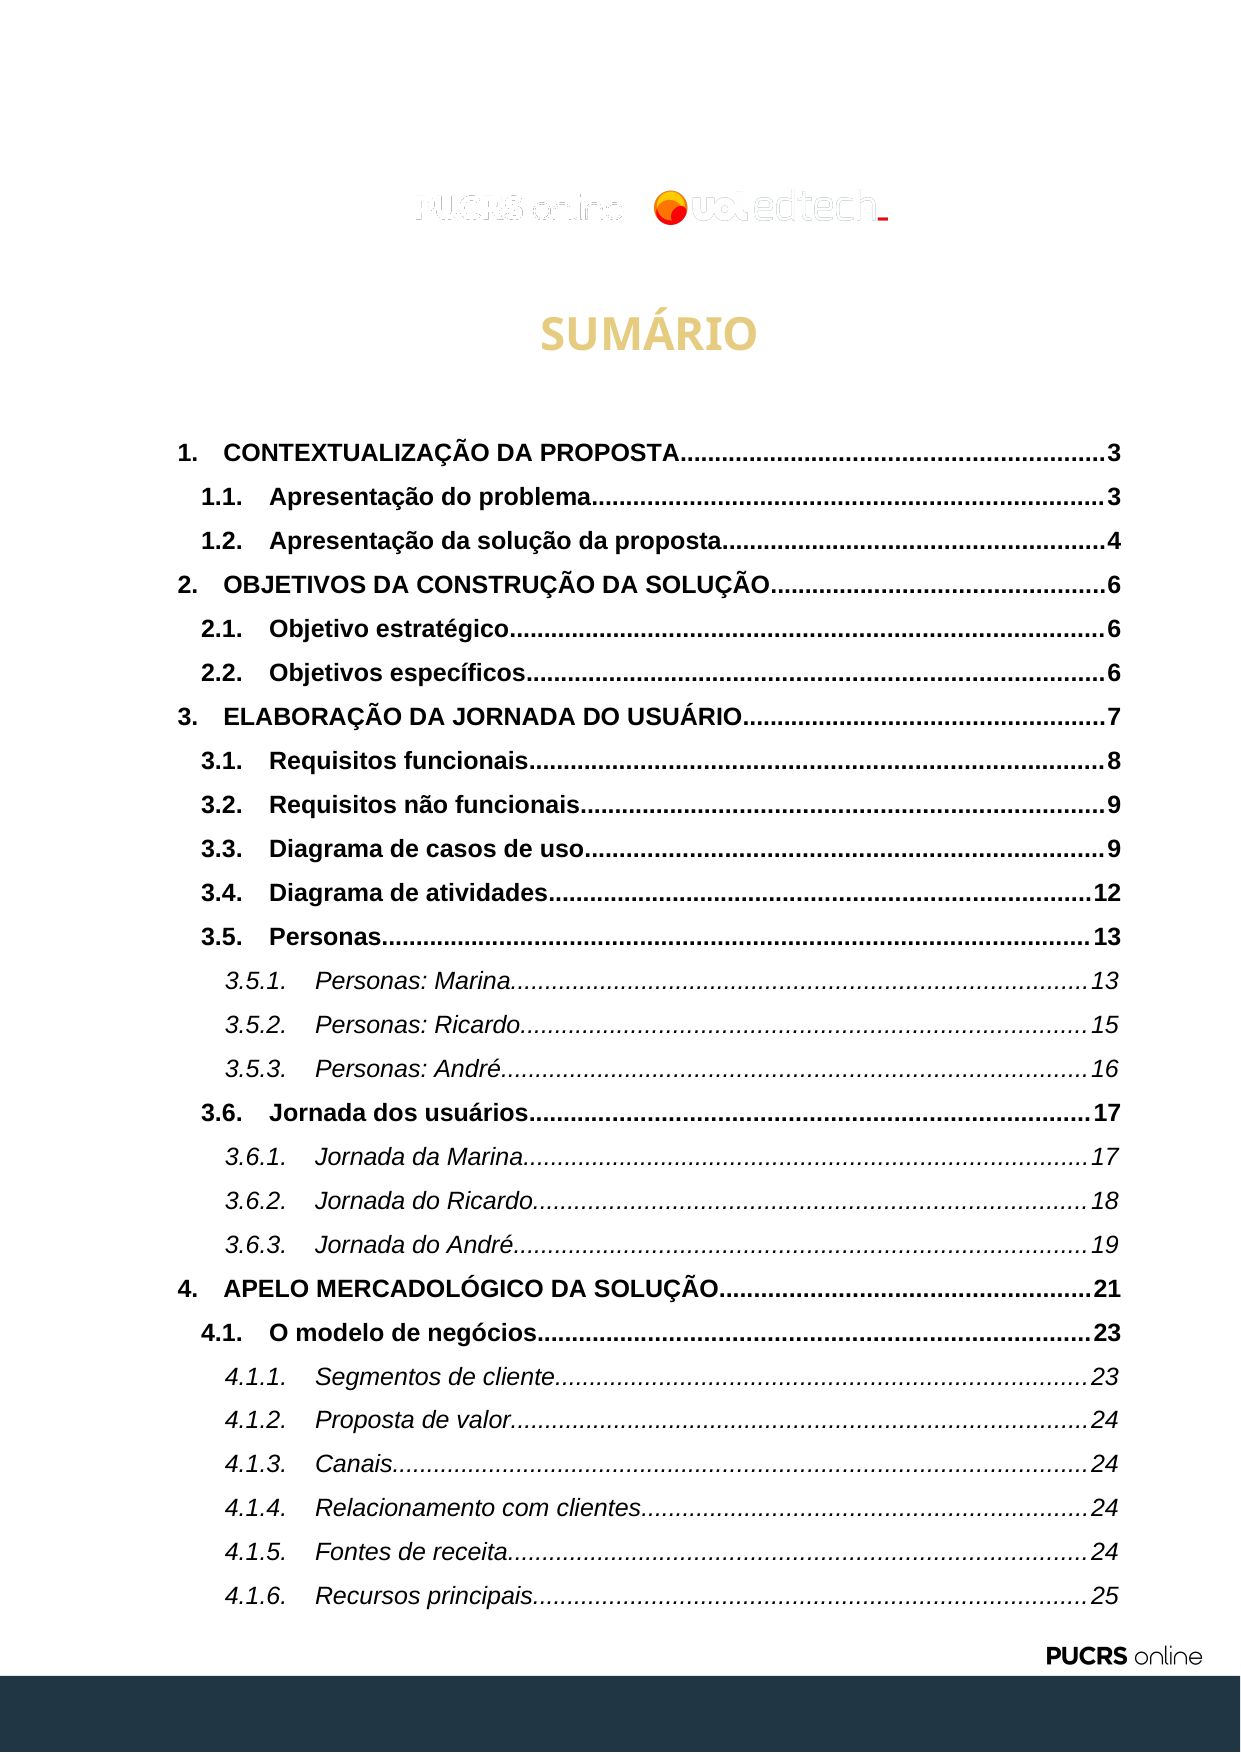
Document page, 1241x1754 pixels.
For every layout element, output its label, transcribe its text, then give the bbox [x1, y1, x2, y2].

picture [1045, 1645, 1203, 1667]
text SUMÁRIO [177, 302, 1122, 364]
picture [412, 177, 633, 241]
picture [654, 189, 888, 225]
